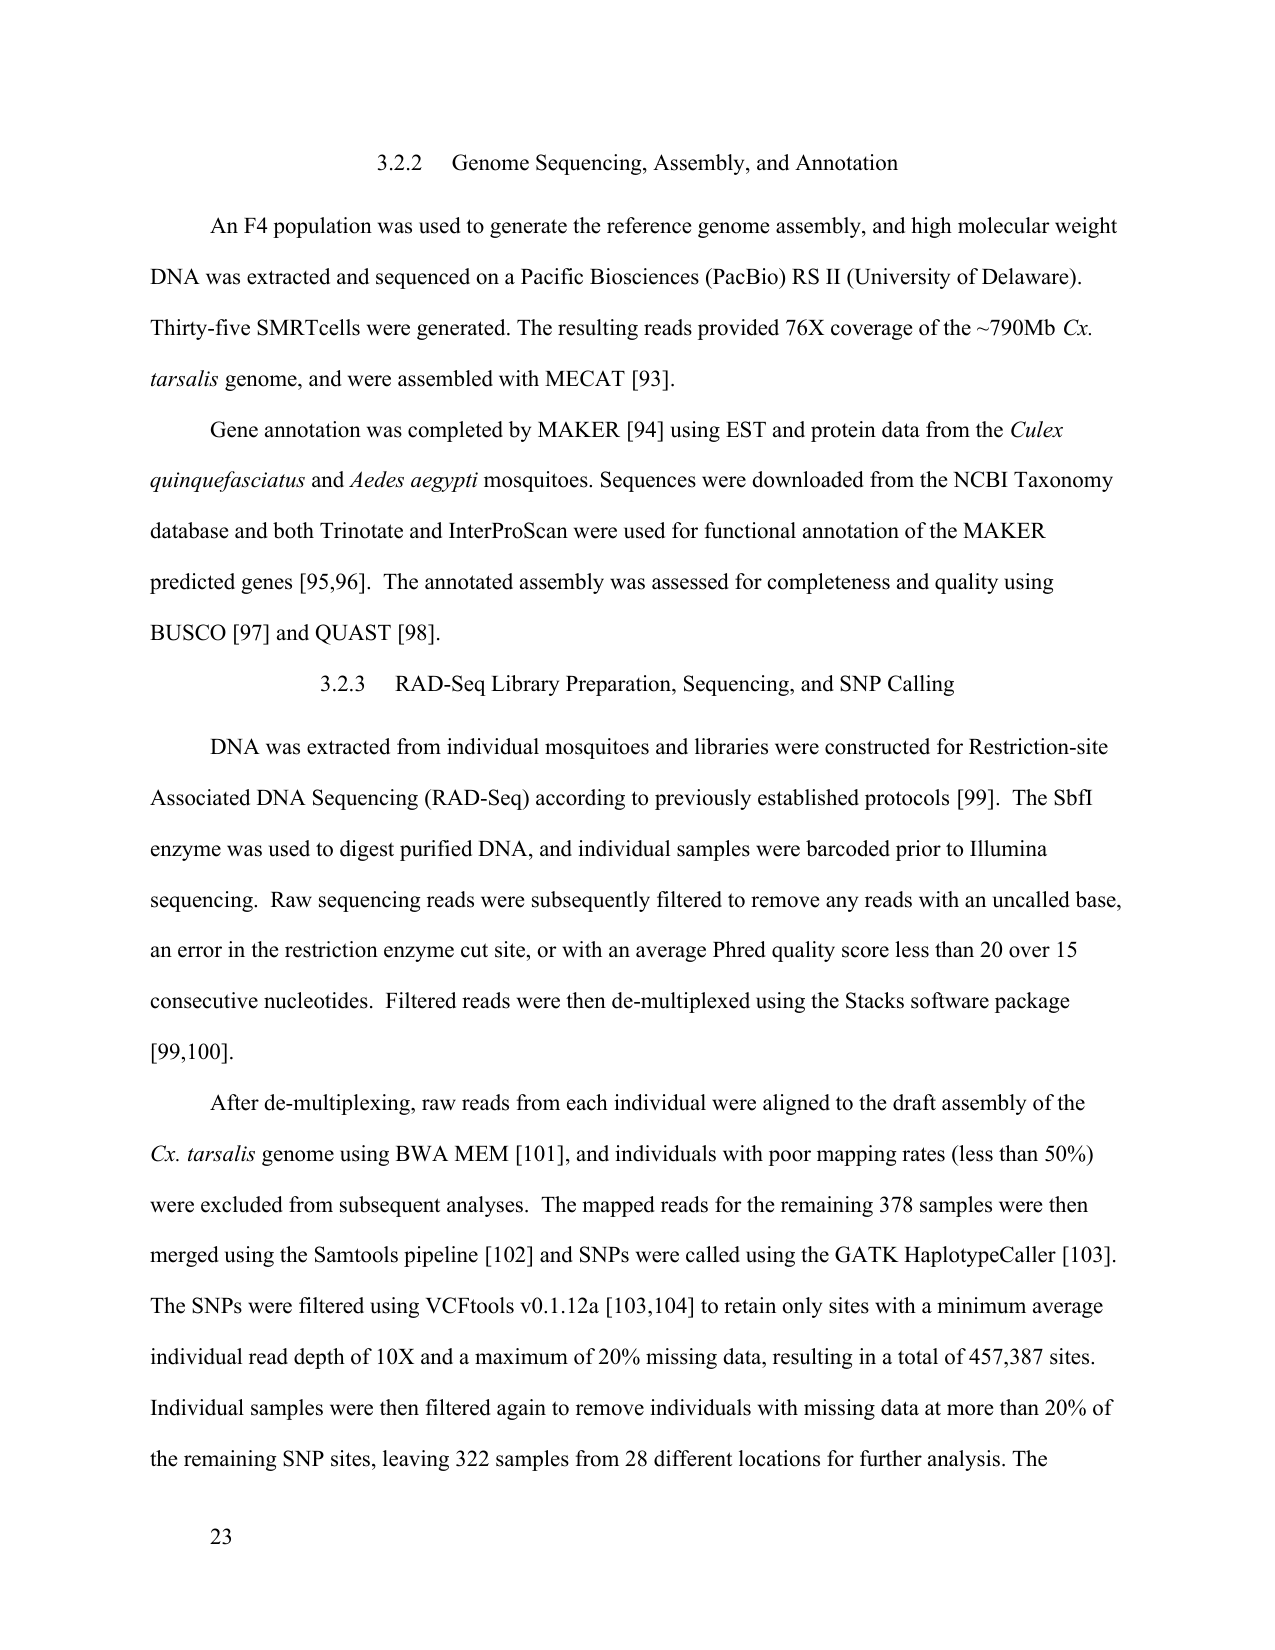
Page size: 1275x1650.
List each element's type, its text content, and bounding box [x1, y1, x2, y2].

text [150, 1090, 1125, 1471]
text Gene annotation was completed by MAKER [94] using EST and protein data from the Culex quinquefasciatus and Aedes aegypti mosquitoes. Sequences were downloaded from the NCBI Taxonomy database and both Trinotate and InterProScan were used for functional annotation of the MAKER predicted genes [95,96]. The annotated assembly was assessed for completeness and quality using BUSCO [97] and QUAST [98]. [150, 417, 1125, 645]
subtitle RAD-Seq Library Preparation, Sequencing, and SNP Calling [150, 671, 1125, 696]
text An F4 population was used to generate the reference genome assembly, and high molecular weight DNA was extracted and sequenced on a Pacific Biosciences (PacBio) RS II (University of Delaware). Thirty-five SMRTcells were generated. The resulting reads provided 76X coverage of the ~790Mb Cx. tarsalis genome, and were assembled with MECAT [93]. [150, 213, 1125, 391]
text DNA was extracted from individual mosquitoes and libraries were constructed for Restriction-site Associated DNA Sequencing (RAD-Seq) according to previously established protocols [99]. The SbfI enzyme was used to digest purified DNA, and individual samples were barcoded prior to Illumina sequencing. Raw sequencing reads were subsequently filtered to remove any reads with an uncalled base, an error in the restriction enzyme cut site, or with an average Phred quality score less than 20 over 15 consecutive nucleotides. Filtered reads were then de-multiplexed using the Stacks software package [99,100]. [150, 734, 1125, 1064]
subtitle Genome Sequencing, Assembly, and Annotation [150, 150, 1125, 175]
